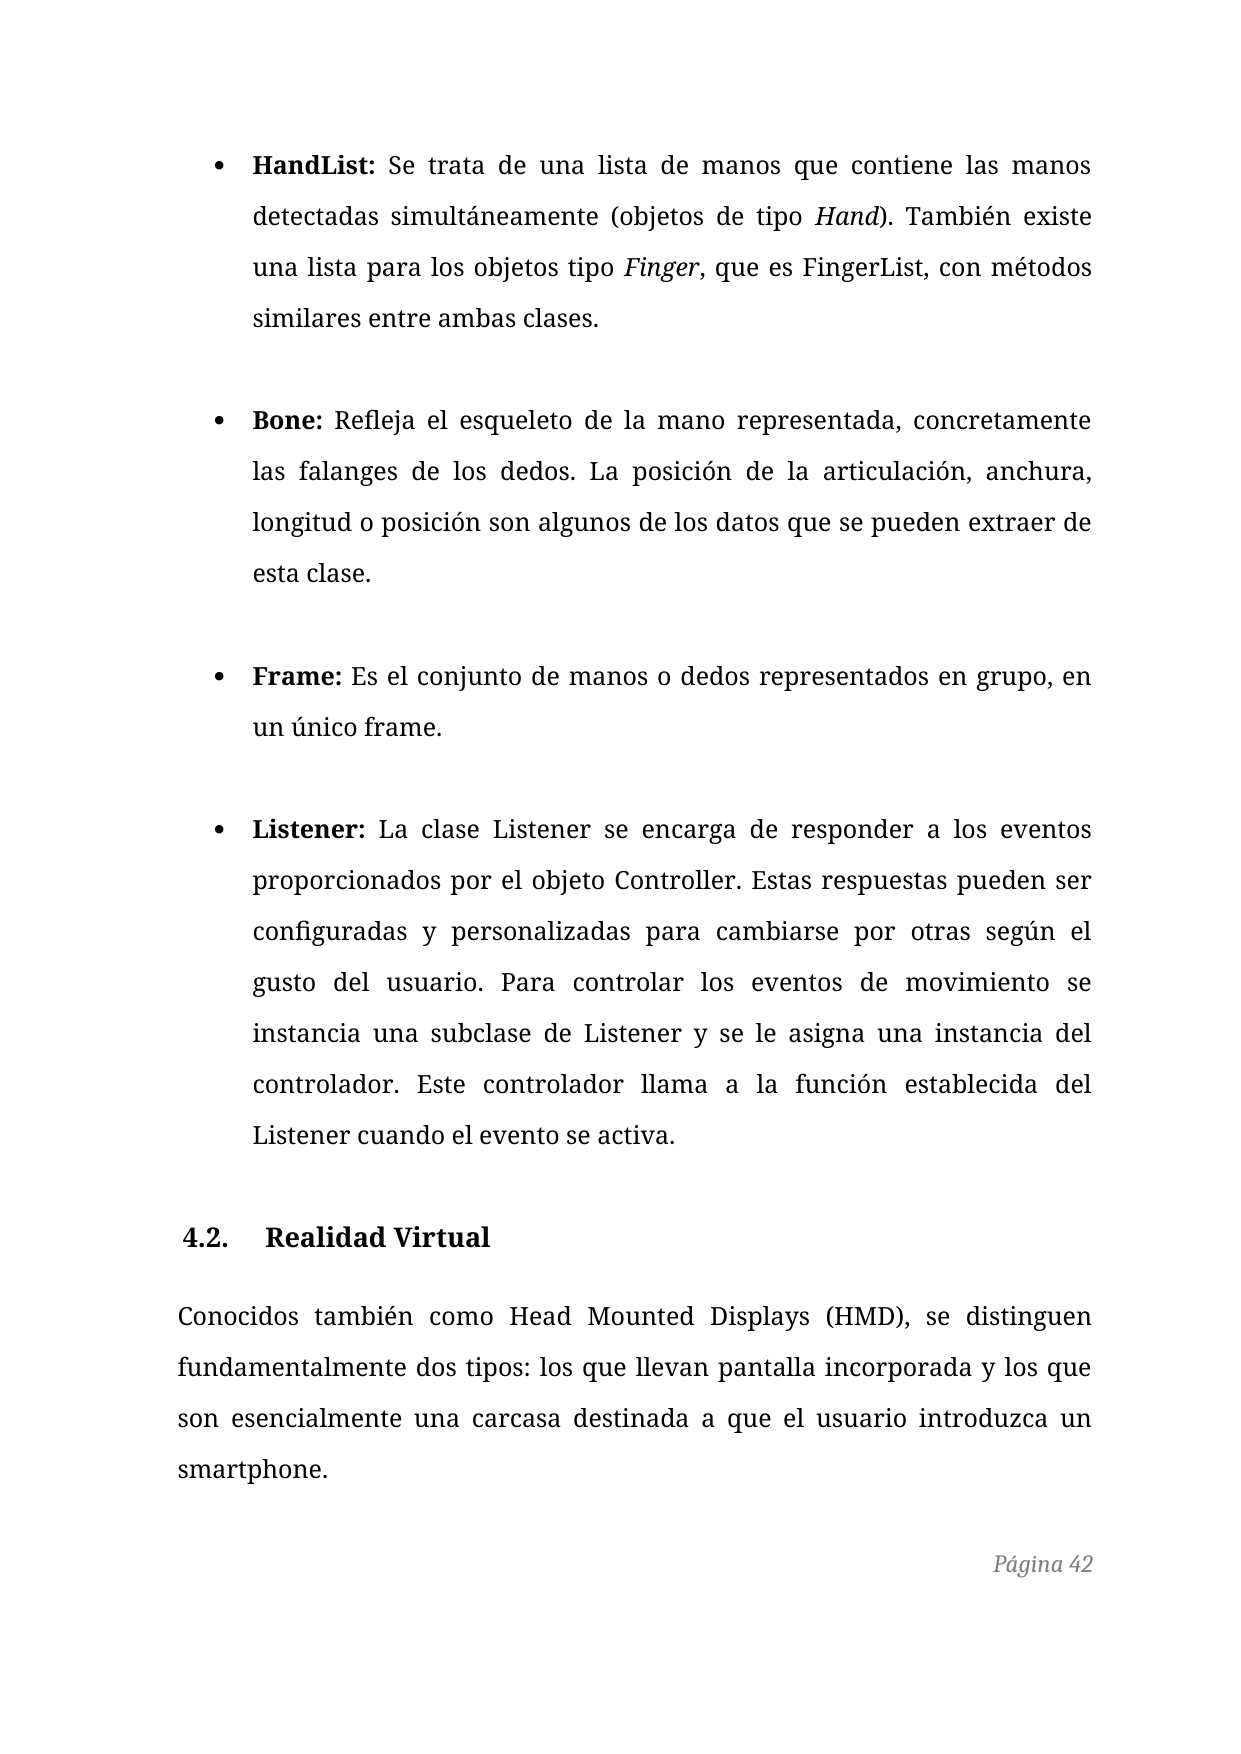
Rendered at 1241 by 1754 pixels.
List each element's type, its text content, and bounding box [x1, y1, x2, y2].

list HandList: Se trata de una lista de manos que contiene las manos detectadas simultáneamente (objetos de tipo Hand). También existe una lista para los objetos tipo Finger, que es FingerList, con métodos similares entre ambas clases. [215, 148, 1092, 335]
list Listener: La clase Listener se encarga de responder a los eventos proporcionados por el objeto Controller. Estas respuestas pueden ser configuradas y personalizadas para cambiarse por otras según el gusto del usuario. Para controlar los eventos de movimiento se instancia una subclase de Listener y se le asigna una instancia del controlador. Este controlador llama a la función establecida del Listener cuando el evento se activa. [215, 811, 1092, 1152]
list Bone: Refleja el esqueleto de la mano representada, concretamente las falanges de los dedos. La posición de la articulación, anchura, longitud o posición son algunos de los datos que se pueden extraer de esta clase. [215, 403, 1092, 590]
list Frame: Es el conjunto de manos o dedos representados en grupo, en un único frame. [215, 658, 1092, 743]
subtitle Realidad Virtual [183, 1218, 1092, 1255]
text Conocidos también como Head Mounted Displays (HMD), se distinguen fundamentalmente dos tipos: los que llevan pantalla incorporada y los que son esencialmente una carcasa destinada a que el usuario introduzca un smartphone. [177, 1299, 1092, 1486]
